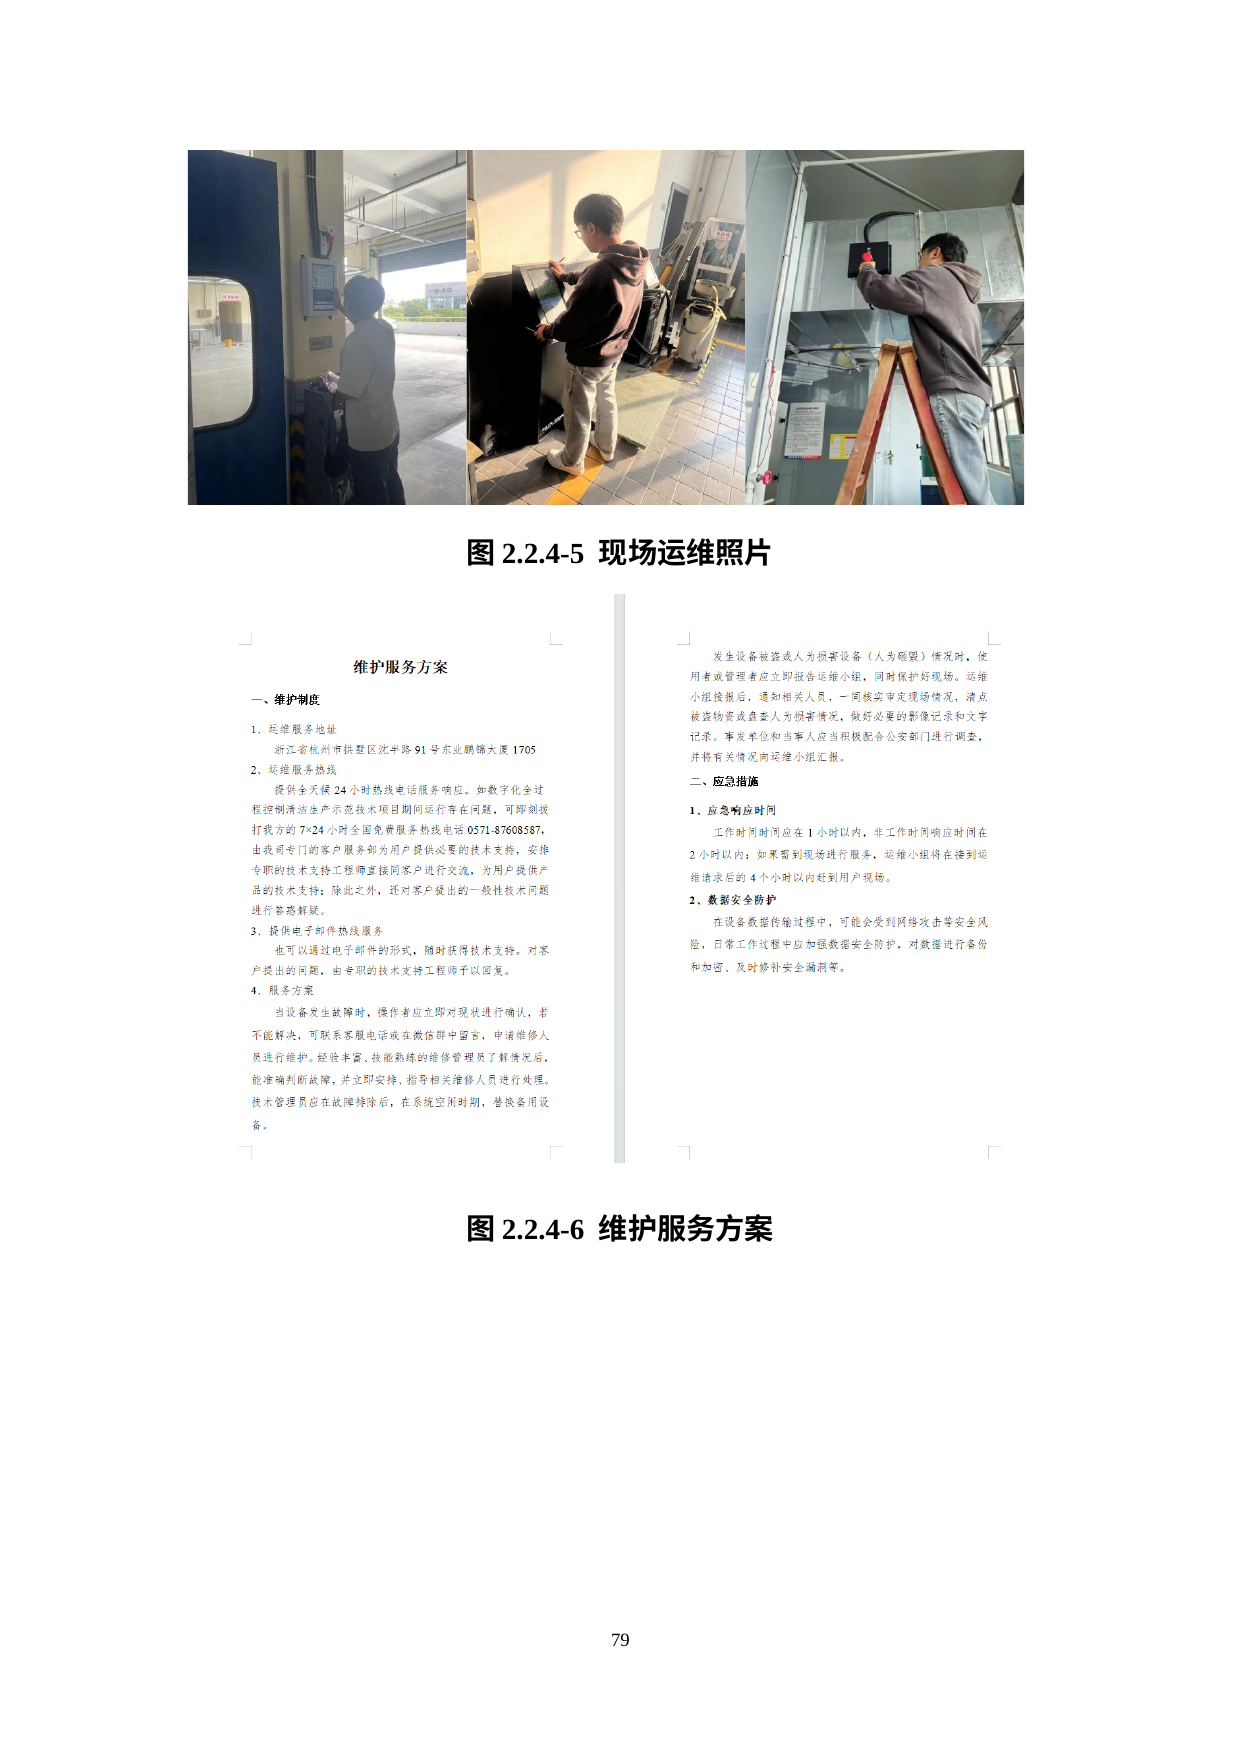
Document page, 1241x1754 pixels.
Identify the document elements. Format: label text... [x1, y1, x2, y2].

picture [187, 594, 1052, 1163]
picture [187, 150, 1025, 505]
text 图2.2.4-5 现场运维照片 [188, 528, 1052, 573]
text 图2.2.4-6 维护服务方案 [188, 1204, 1052, 1249]
